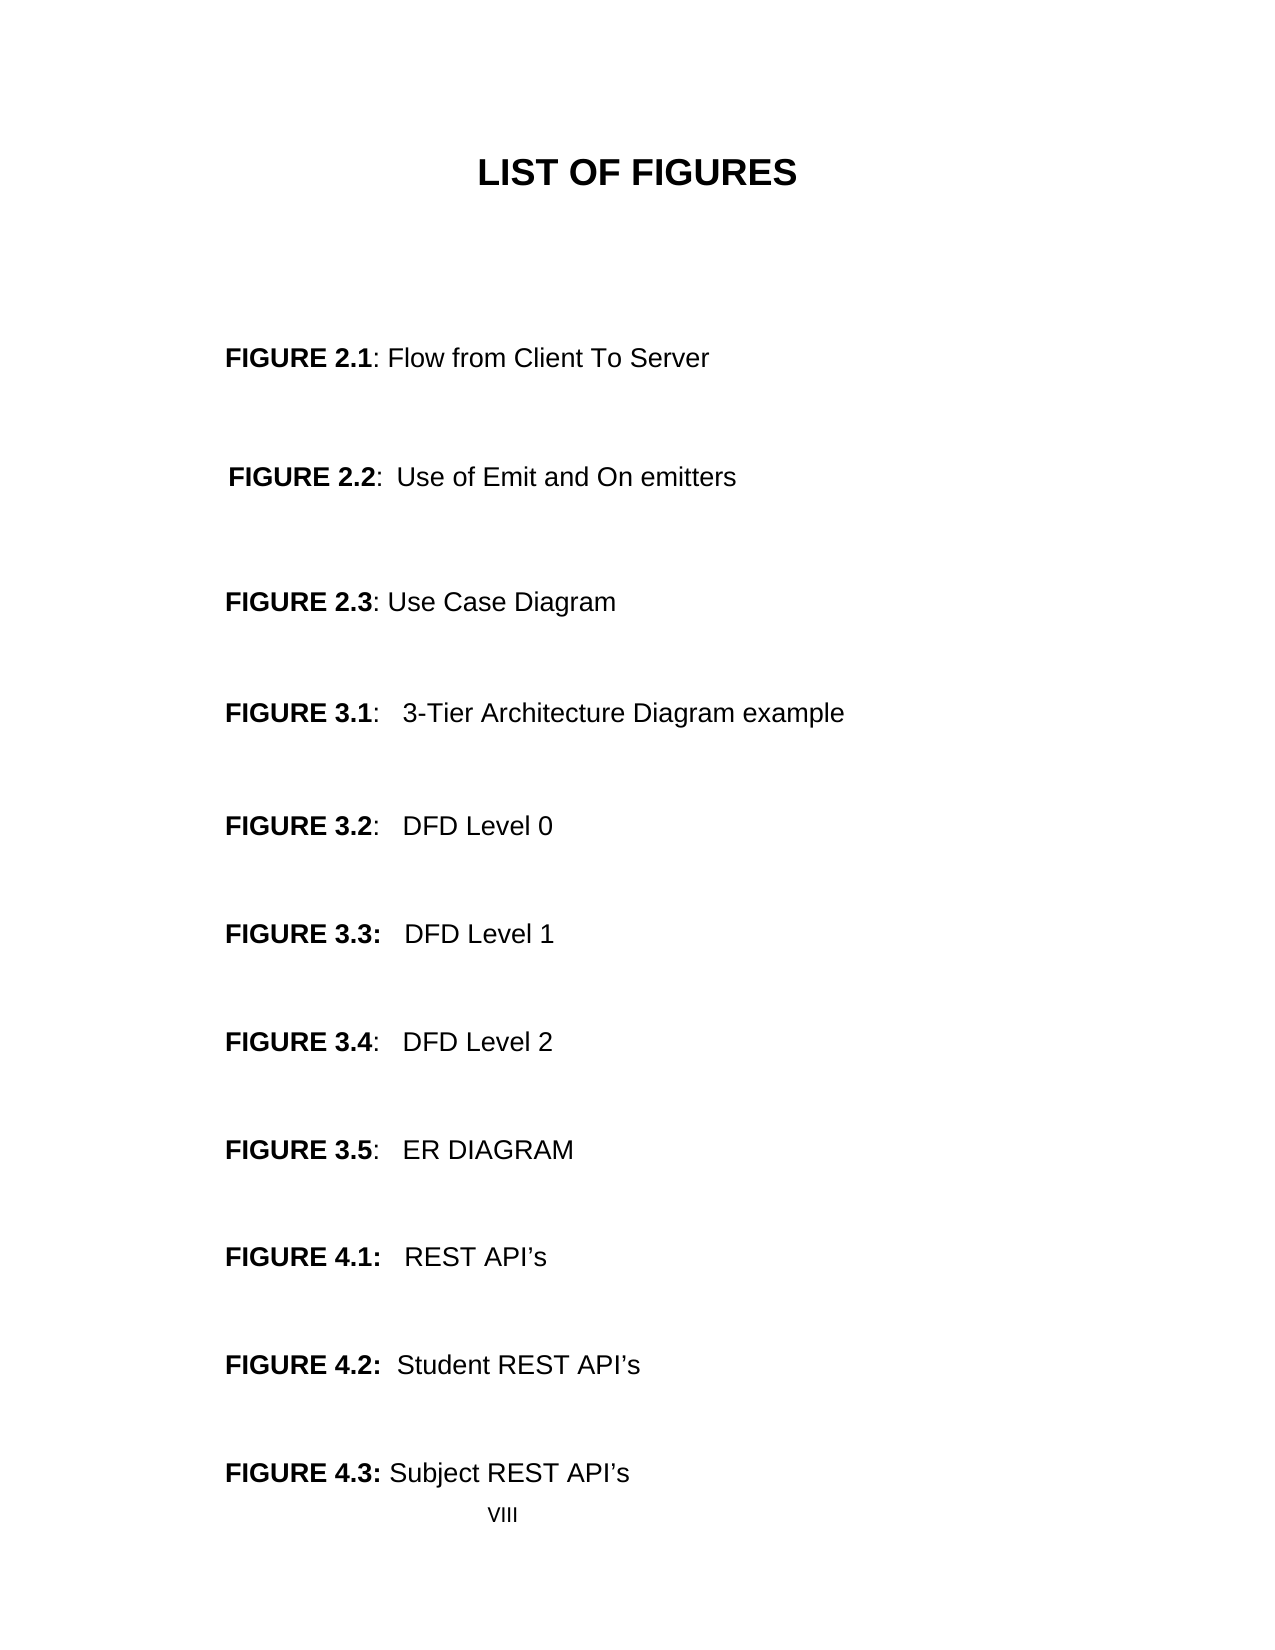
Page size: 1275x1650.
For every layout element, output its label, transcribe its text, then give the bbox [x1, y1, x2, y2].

list FIGURE 4.3: Subject REST API’s [225, 1457, 1087, 1488]
list FIGURE 3.4: DFD Level 2 [225, 1026, 1087, 1057]
text FIGURE 2.3: Use Case Diagram [225, 580, 1087, 617]
list FIGURE 3.3: DFD Level 1 [225, 918, 1087, 949]
text FIGURE 2.2: Use of Emit and On emitters [187, 461, 1087, 492]
list FIGURE 4.2: Student REST API’s [225, 1349, 1087, 1381]
list FIGURE 3.2: DFD Level 0 [225, 810, 1087, 841]
text FIGURE 3.1: 3-Tier Architecture Diagram example [225, 697, 1087, 728]
list FIGURE 3.5: ER DIAGRAM [225, 1134, 1087, 1165]
list FIGURE 4.1: REST API’s [225, 1241, 1087, 1273]
text LIST OF FIGURES [187, 150, 1087, 193]
text FIGURE 2.1: Flow from Client To Server [225, 336, 1087, 374]
